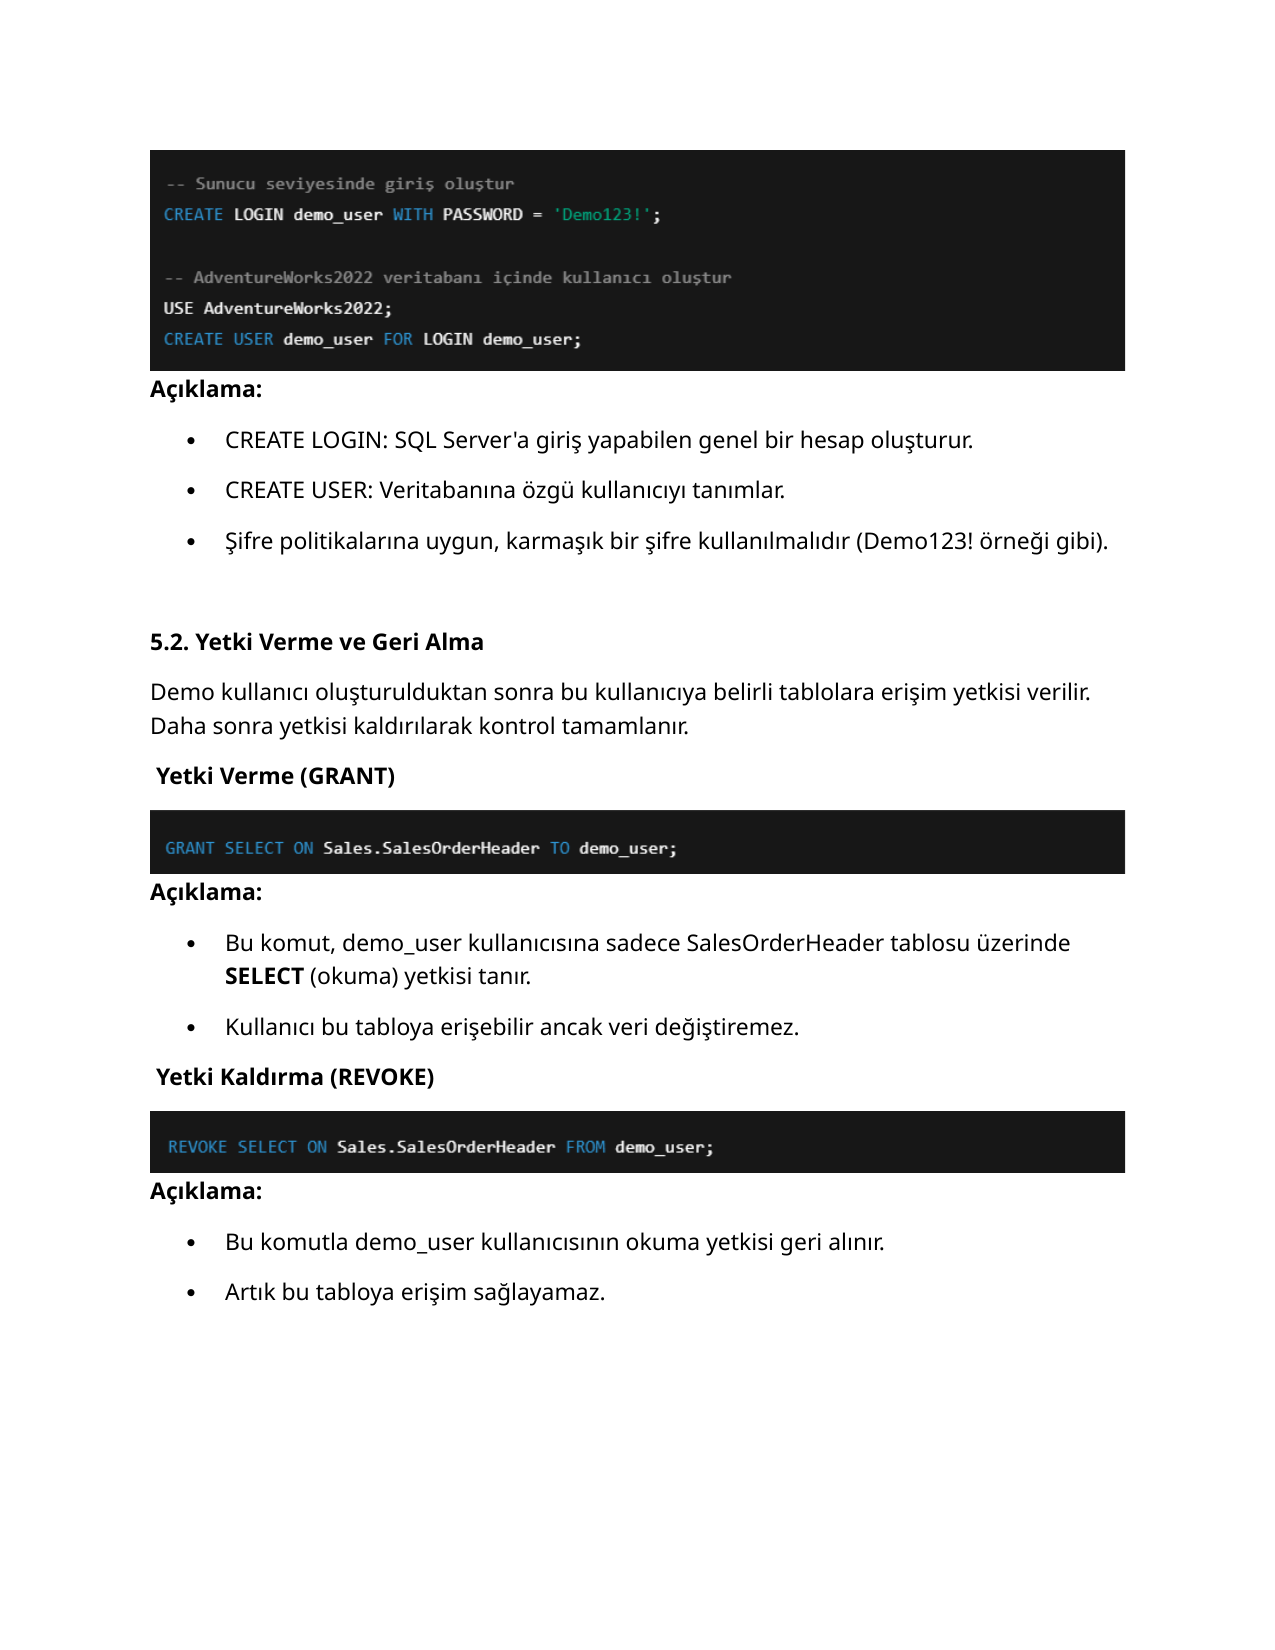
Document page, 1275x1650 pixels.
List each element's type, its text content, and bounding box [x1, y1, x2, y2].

text Açıklama: [150, 874, 1125, 907]
text Açıklama: [150, 371, 1125, 405]
text Demo kullanıcı oluşturulduktan sonra bu kullanıcıya belirli tablolara erişim yetkisi verilir. Daha sonra yetkisi kaldırılarak kontrol tamamlanır. [150, 676, 1125, 741]
text Yetki Verme (GRANT) [150, 760, 1125, 791]
list CREATE USER: Veritabanına özgü kullanıcıyı tanımlar. [187, 474, 1125, 506]
list Bu komutla demo_user kullanıcısının okuma yetkisi geri alınır. [187, 1226, 1125, 1257]
text Yetki Kaldırma (REVOKE) [150, 1061, 1125, 1092]
picture [150, 150, 1125, 371]
text Açıklama: [150, 1173, 1125, 1207]
list Bu komut, demo_user kullanıcısına sadece SalesOrderHeader tablosu üzerinde SELECT (okuma) yetkisi tanır. [187, 927, 1125, 992]
text 5.2. Yetki Verme ve Geri Alma [150, 626, 1125, 657]
list Artık bu tabloya erişim sağlayamaz. [187, 1276, 1125, 1307]
list Şifre politikalarına uygun, karmaşık bir şifre kullanılmalıdır (Demo123! örneği gibi). [187, 525, 1125, 556]
list Kullanıcı bu tabloya erişebilir ancak veri değiştiremez. [187, 1011, 1125, 1042]
picture [150, 1111, 1125, 1173]
list CREATE LOGIN: SQL Server'a giriş yapabilen genel bir hesap oluşturur. [187, 424, 1125, 455]
picture [150, 810, 1125, 874]
